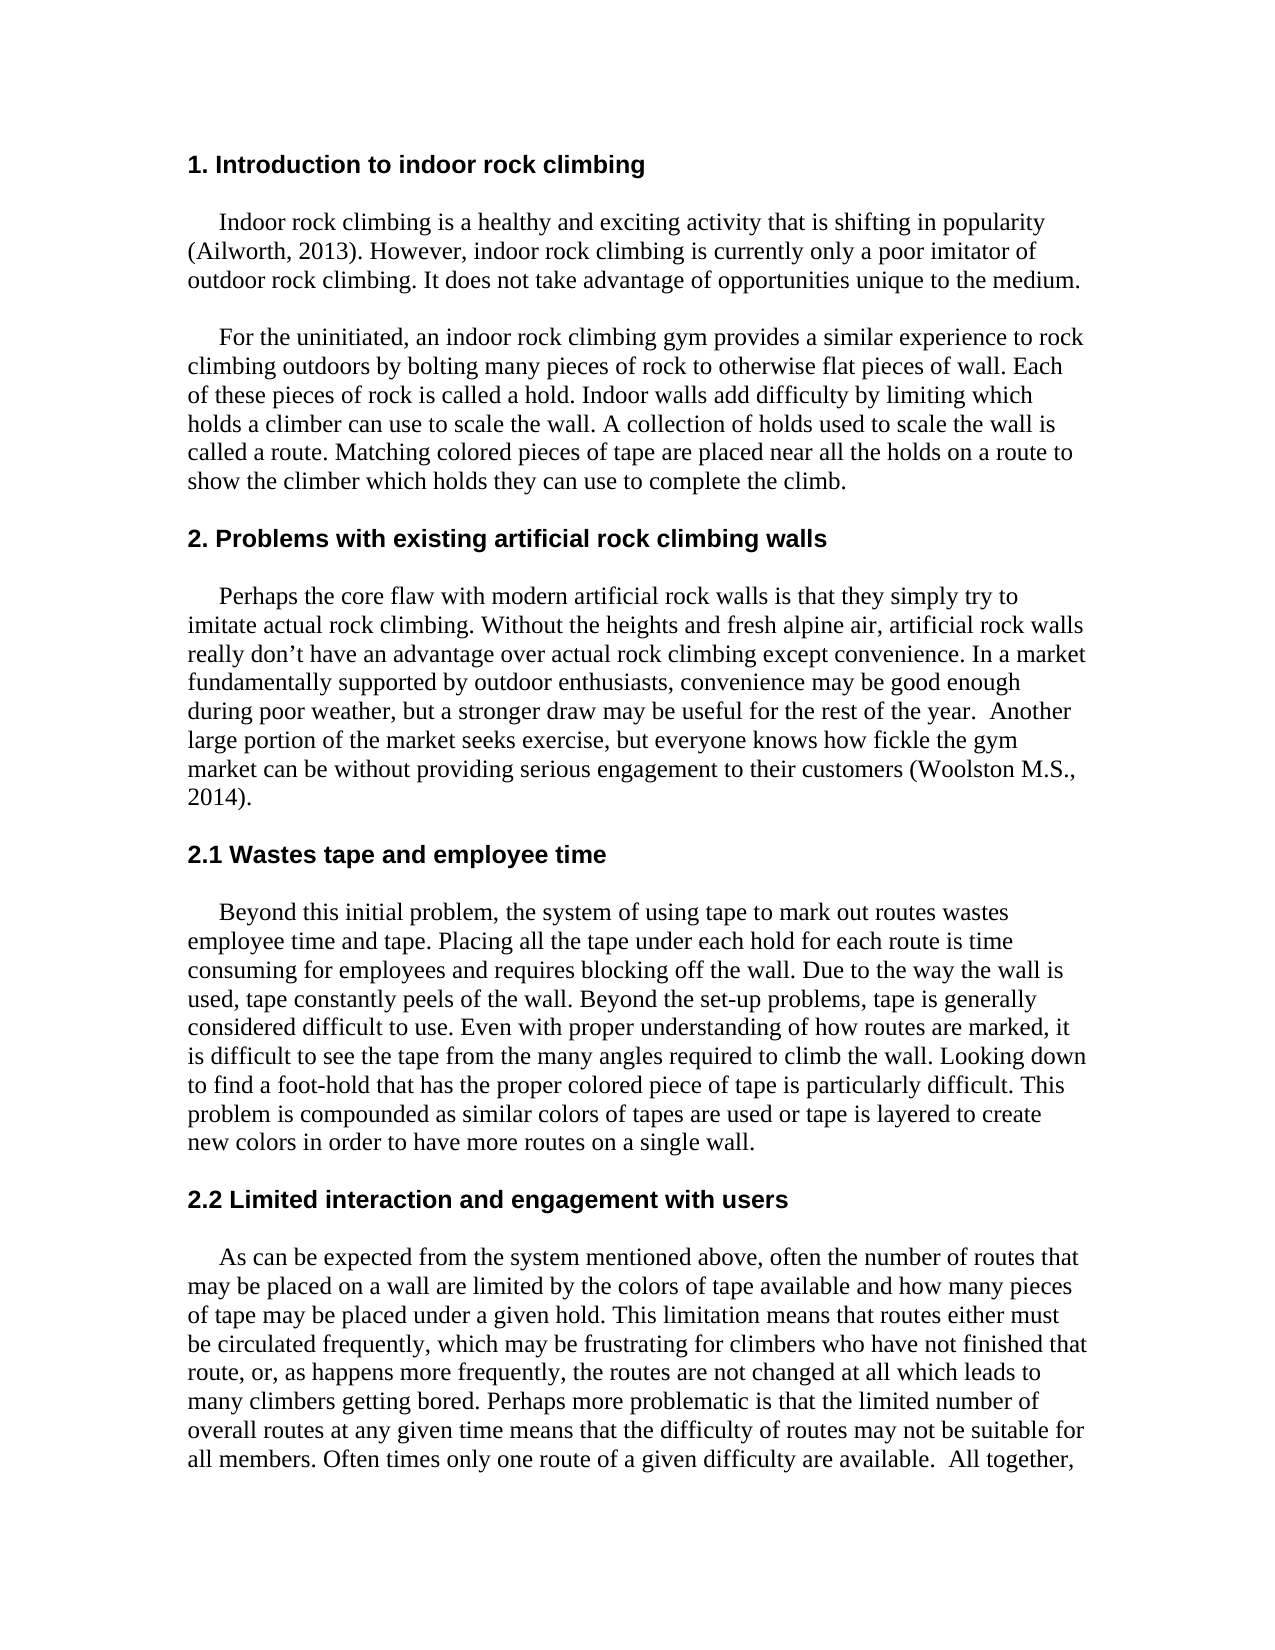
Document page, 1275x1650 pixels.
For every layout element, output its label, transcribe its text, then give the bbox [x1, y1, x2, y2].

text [187, 1242, 1087, 1472]
text Perhaps the core flaw with modern artificial rock walls is that they simply try to imitate actual rock climbing. Without the heights and fresh alpine air, artificial rock walls really don’t have an advantage over actual rock climbing except convenience. In a market fundamentally supported by outdoor enthusiasts, convenience may be good enough during poor weather, but a stronger draw may be useful for the rest of the year. Another large portion of the market seeks exercise, but everyone knows how fickle the gym market can be without providing serious engagement to their customers (Woolston M.S., 2014). [187, 581, 1087, 811]
text 2.1 Wastes tape and employee time [187, 840, 1087, 869]
text Indoor rock climbing is a healthy and exciting activity that is shifting in popularity (Ailworth, 2013). However, indoor rock climbing is currently only a poor imitator of outdoor rock climbing. It does not take advantage of opportunities unique to the medium. [187, 207, 1087, 294]
text For the uninitiated, an indoor rock climbing gym provides a similar experience to rock climbing outdoors by bolting many pieces of rock to otherwise flat pieces of wall. Each of these pieces of rock is called a hold. Indoor walls add difficulty by limiting which holds a climber can use to scale the wall. A collection of holds used to scale the wall is called a route. Matching colored pieces of tape are placed near all the holds on a route to show the climber which holds they can use to complete the climb. [187, 322, 1087, 495]
text 1. Introduction to indoor rock climbing [187, 150, 1087, 179]
text 2.2 Limited interaction and engagement with users [187, 1185, 1087, 1214]
text 2. Problems with existing artificial rock climbing walls [187, 524, 1087, 552]
text Beyond this initial problem, the system of using tape to mark out routes wastes employee time and tape. Placing all the tape under each hold for each route is time consuming for employees and requires blocking off the wall. Due to the way the wall is used, tape constantly peels of the wall. Beyond the set-up problems, tape is generally considered difficult to use. Even with proper understanding of how routes are marked, it is difficult to see the tape from the many angles required to climb the wall. Looking down to find a foot-hold that has the proper colored piece of tape is particularly difficult. This problem is compounded as similar colors of tapes are used or tape is layered to create new colors in order to have more routes on a single wall. [187, 897, 1087, 1156]
